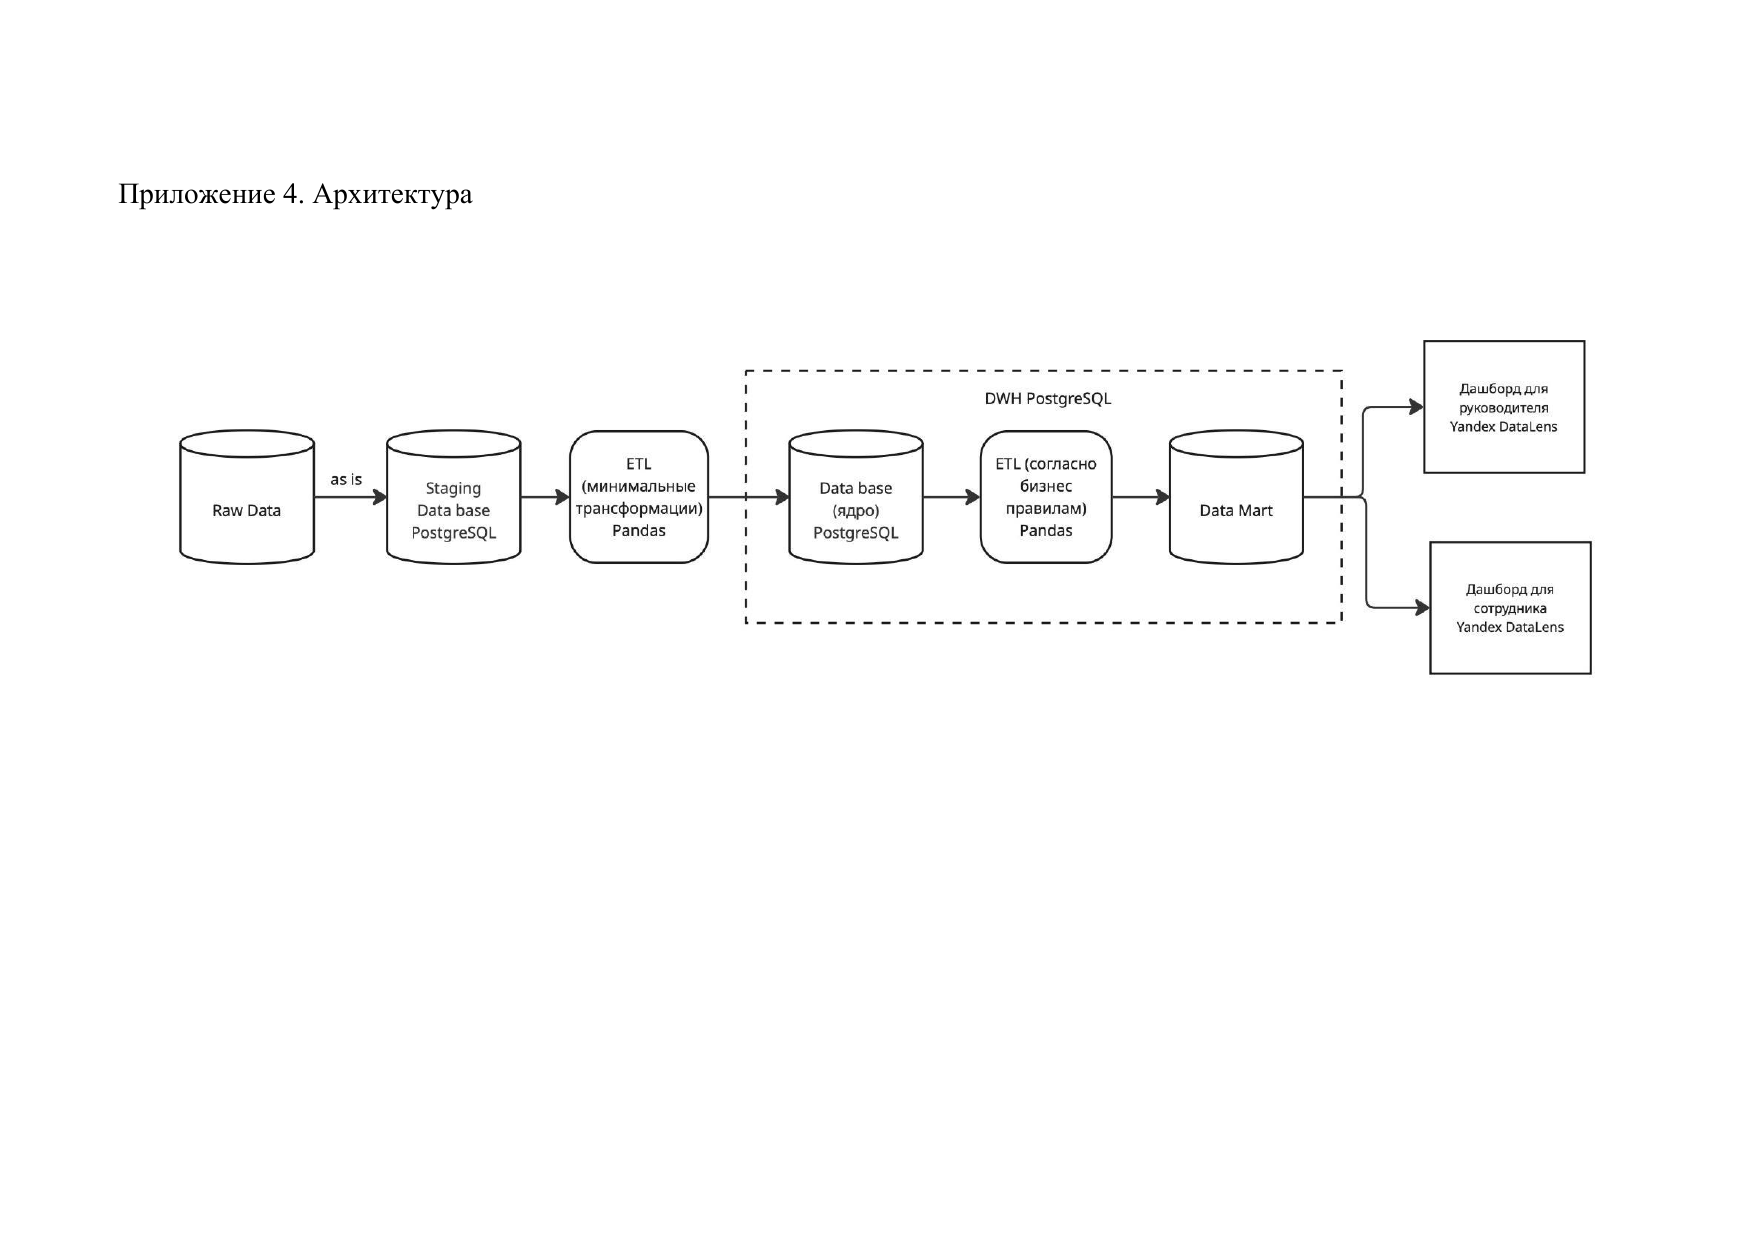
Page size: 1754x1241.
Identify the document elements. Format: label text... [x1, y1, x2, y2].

picture [118, 280, 1636, 705]
text Приложение 4. Архитектура [118, 177, 1636, 209]
